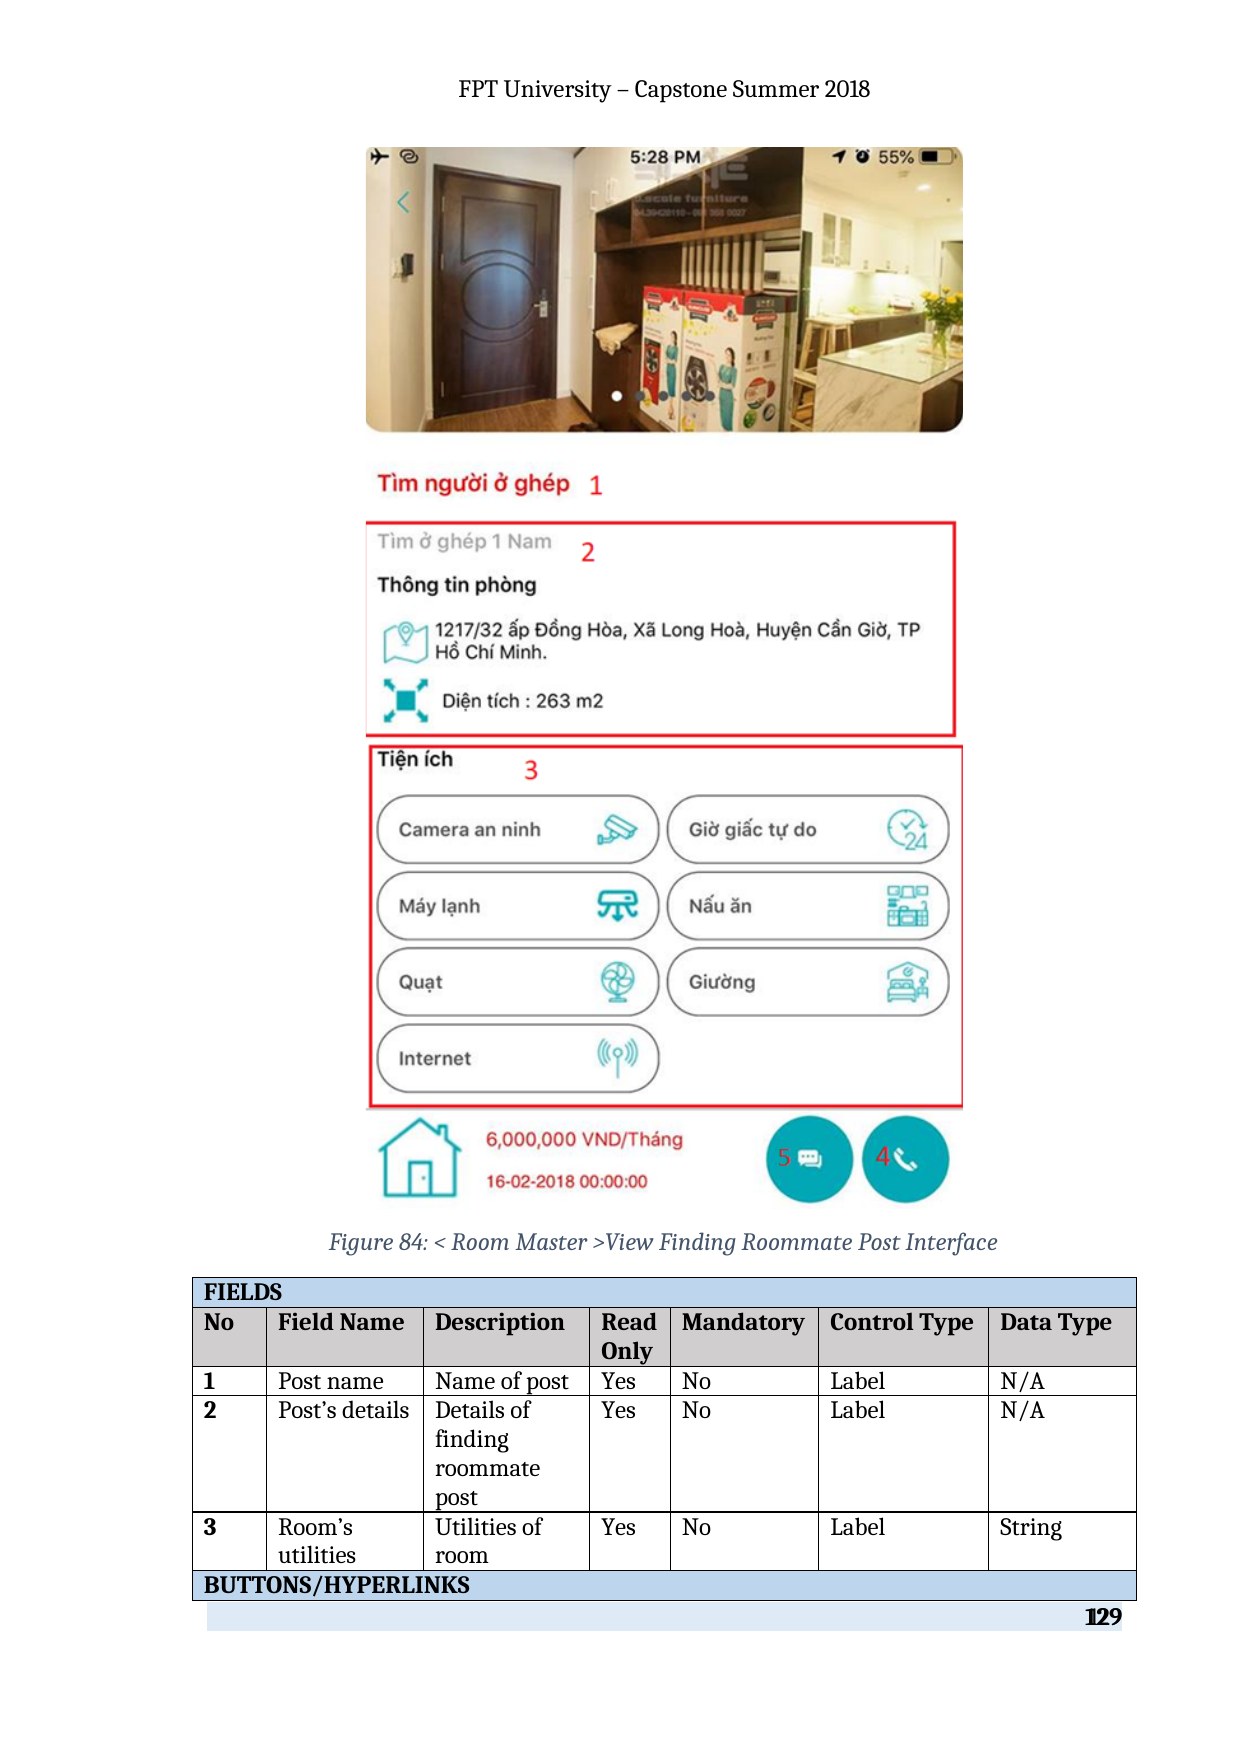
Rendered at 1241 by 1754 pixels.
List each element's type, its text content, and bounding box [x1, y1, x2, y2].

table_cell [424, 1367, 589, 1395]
picture [365, 147, 963, 1209]
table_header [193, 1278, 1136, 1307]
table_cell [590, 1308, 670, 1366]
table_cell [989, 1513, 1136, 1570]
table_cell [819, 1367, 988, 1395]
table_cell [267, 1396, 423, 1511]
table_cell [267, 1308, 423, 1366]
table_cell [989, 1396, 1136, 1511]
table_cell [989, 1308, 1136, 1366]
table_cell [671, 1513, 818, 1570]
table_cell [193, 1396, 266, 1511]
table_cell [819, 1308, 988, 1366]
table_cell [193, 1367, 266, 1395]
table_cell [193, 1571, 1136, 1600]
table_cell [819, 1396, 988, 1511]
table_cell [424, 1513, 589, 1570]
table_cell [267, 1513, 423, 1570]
text Figure 84: < Room Master >View Finding Roommate Post Interface [207, 1228, 1122, 1256]
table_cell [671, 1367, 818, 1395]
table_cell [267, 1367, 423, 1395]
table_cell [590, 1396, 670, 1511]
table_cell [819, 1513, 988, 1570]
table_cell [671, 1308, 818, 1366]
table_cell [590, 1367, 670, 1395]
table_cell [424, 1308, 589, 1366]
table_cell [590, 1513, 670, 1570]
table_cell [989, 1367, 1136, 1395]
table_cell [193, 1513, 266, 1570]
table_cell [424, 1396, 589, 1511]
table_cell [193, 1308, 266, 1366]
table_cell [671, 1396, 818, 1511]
